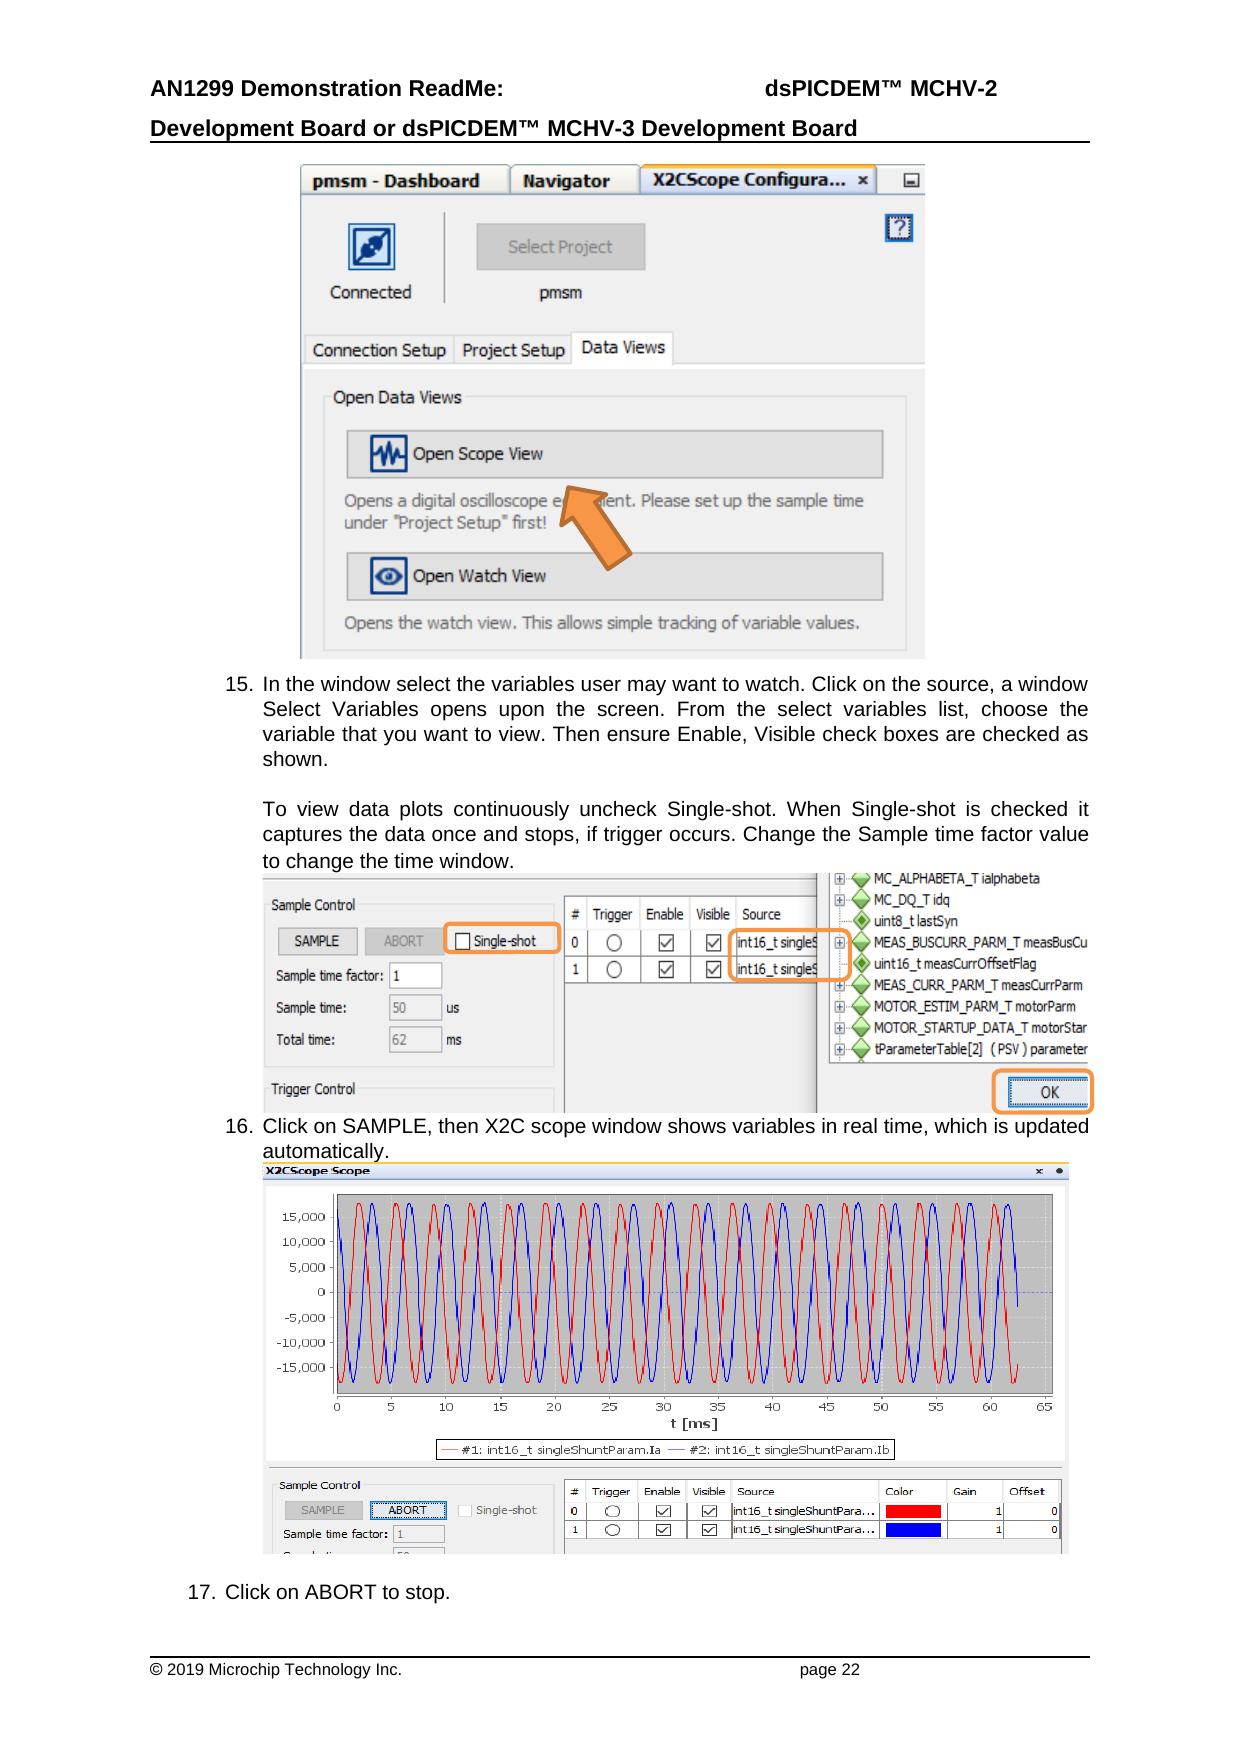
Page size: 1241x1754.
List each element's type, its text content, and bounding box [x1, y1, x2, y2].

picture [300, 164, 926, 659]
list Click on SAMPLE, then X2C scope window shows variables in real time, which is updated automatically. [225, 1113, 1090, 1163]
list To view data plots continuously uncheck Single-shot. When Single-shot is checked it captures the data once and stops, if trigger occurs. Change the Sample time factor value to change the time window. [262, 796, 1090, 874]
picture [262, 873, 1088, 1113]
picture [996, 1073, 1088, 1110]
list In the window select the variables user may want to watch. Click on the source, a window Select Variables opens upon the screen. From the select variables list, choose the variable that you want to view. Then ensure Enable, Visible check boxes are checked as shown. [225, 671, 1090, 771]
picture [262, 1162, 1069, 1554]
list Click on ABORT to stop. [187, 1578, 1090, 1603]
